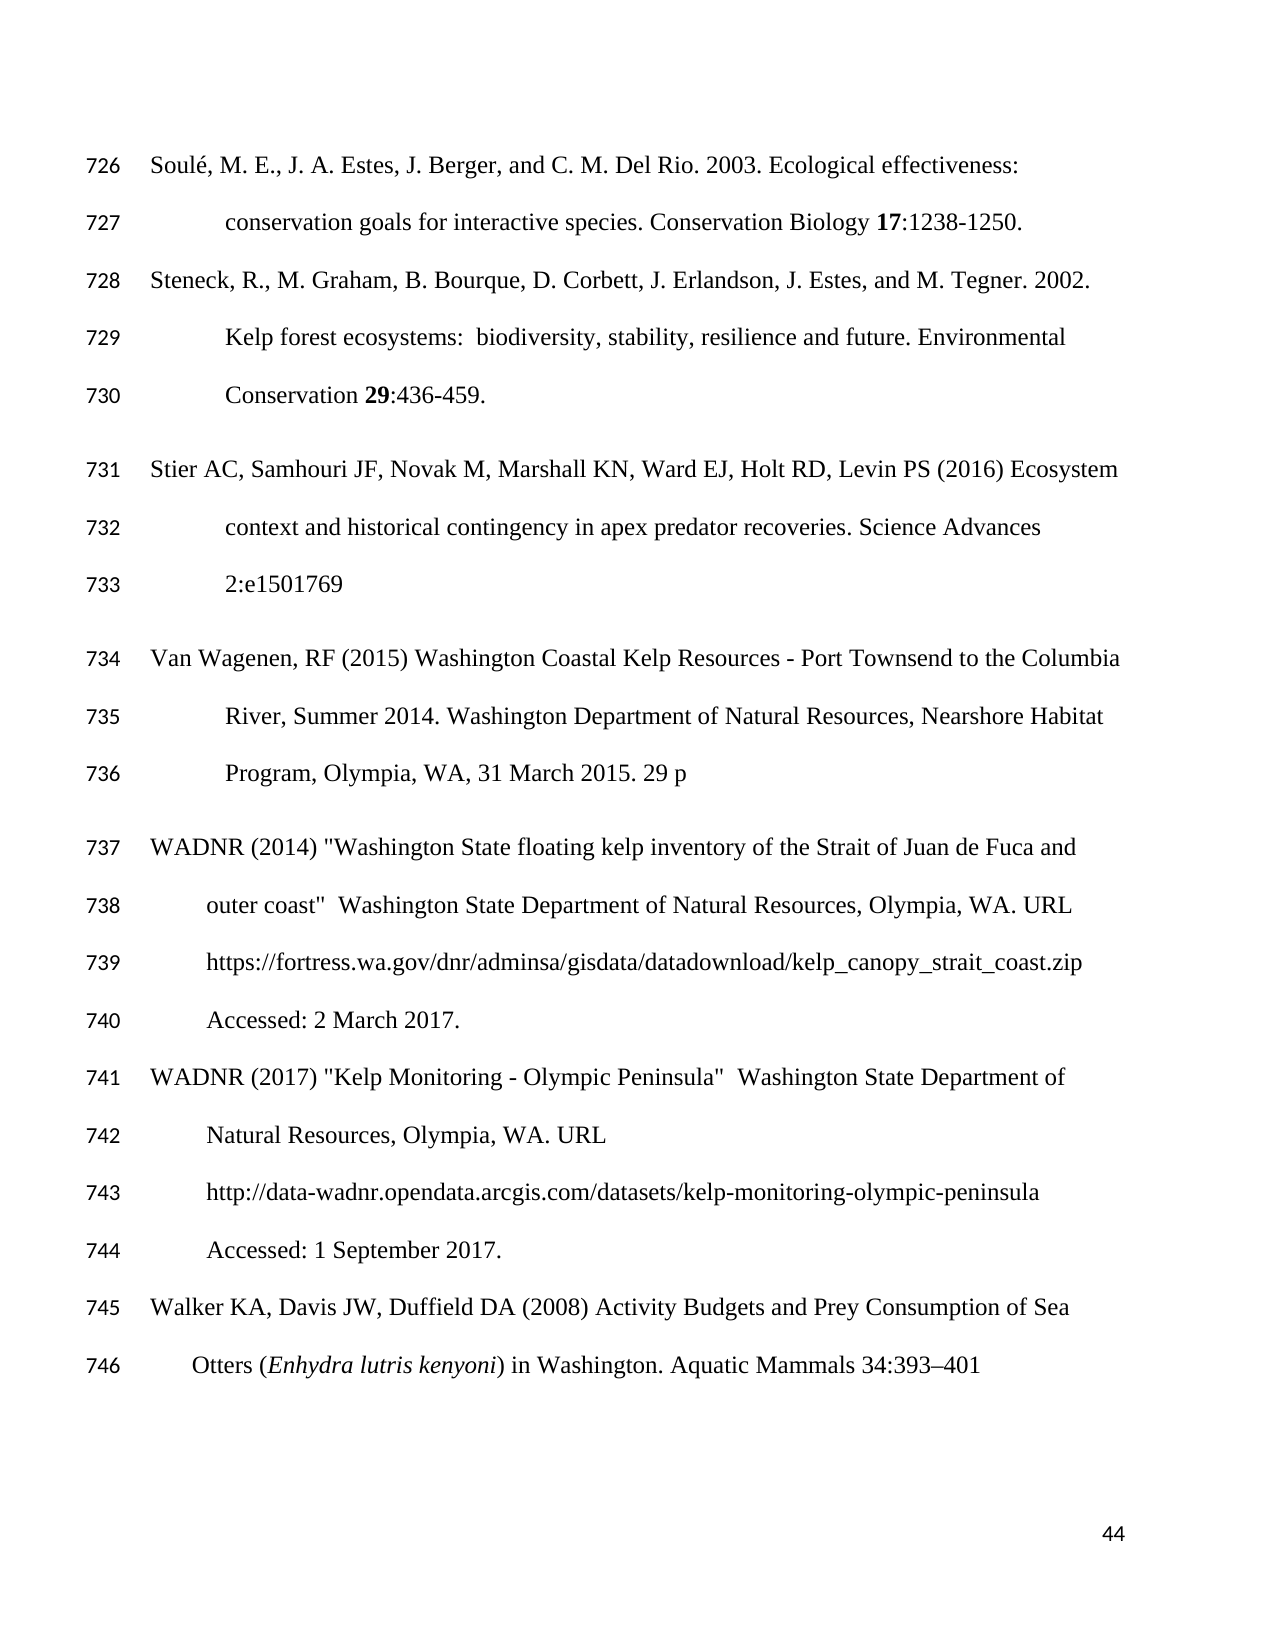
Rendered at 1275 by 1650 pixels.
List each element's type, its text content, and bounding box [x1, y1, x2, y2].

text WADNR (2014) "Washington State floating kelp inventory of the Strait of Juan de Fuca and outer coast" Washington State Department of Natural Resources, Olympia, WA. URL https://fortress.wa.gov/dnr/adminsa/gisdata/datadownload/kelp_canopy_strait_coast.zip Accessed: 2 March 2017. [150, 832, 1125, 1034]
text Soulé, M. E., J. A. Estes, J. Berger, and C. M. Del Rio. 2003. Ecological effectiveness: conservation goals for interactive species. Conservation Biology 17:1238-1250. [150, 150, 1125, 236]
text Van Wagenen, RF (2015) Washington Coastal Kelp Resources - Port Townsend to the Columbia River, Summer 2014. Washington Department of Natural Resources, Nearshore Habitat Program, Olympia, WA, 31 March 2015. 29 p [150, 643, 1125, 787]
text Stier AC, Samhouri JF, Novak M, Marshall KN, Ward EJ, Holt RD, Levin PS (2016) Ecosystem context and historical contingency in apex predator recoveries. Science Advances 2:e1501769 [150, 454, 1125, 598]
text Steneck, R., M. Graham, B. Bourque, D. Corbett, J. Erlandson, J. Estes, and M. Tegner. 2002. Kelp forest ecosystems: biodiversity, stability, resilience and future. Environmental Conservation 29:436-459. [150, 265, 1125, 409]
text Walker KA, Davis JW, Duffield DA (2008) Activity Budgets and Prey Consumption of Sea Otters (Enhydra lutris kenyoni) in Washington. Aquatic Mammals 34:393–401 [150, 1292, 1125, 1379]
text WADNR (2017) "Kelp Monitoring - Olympic Peninsula" Washington State Department of Natural Resources, Olympia, WA. URL http://data-wadnr.opendata.arcgis.com/datasets/kelp-monitoring-olympic-peninsula Accessed: 1 September 2017. [150, 1062, 1125, 1264]
